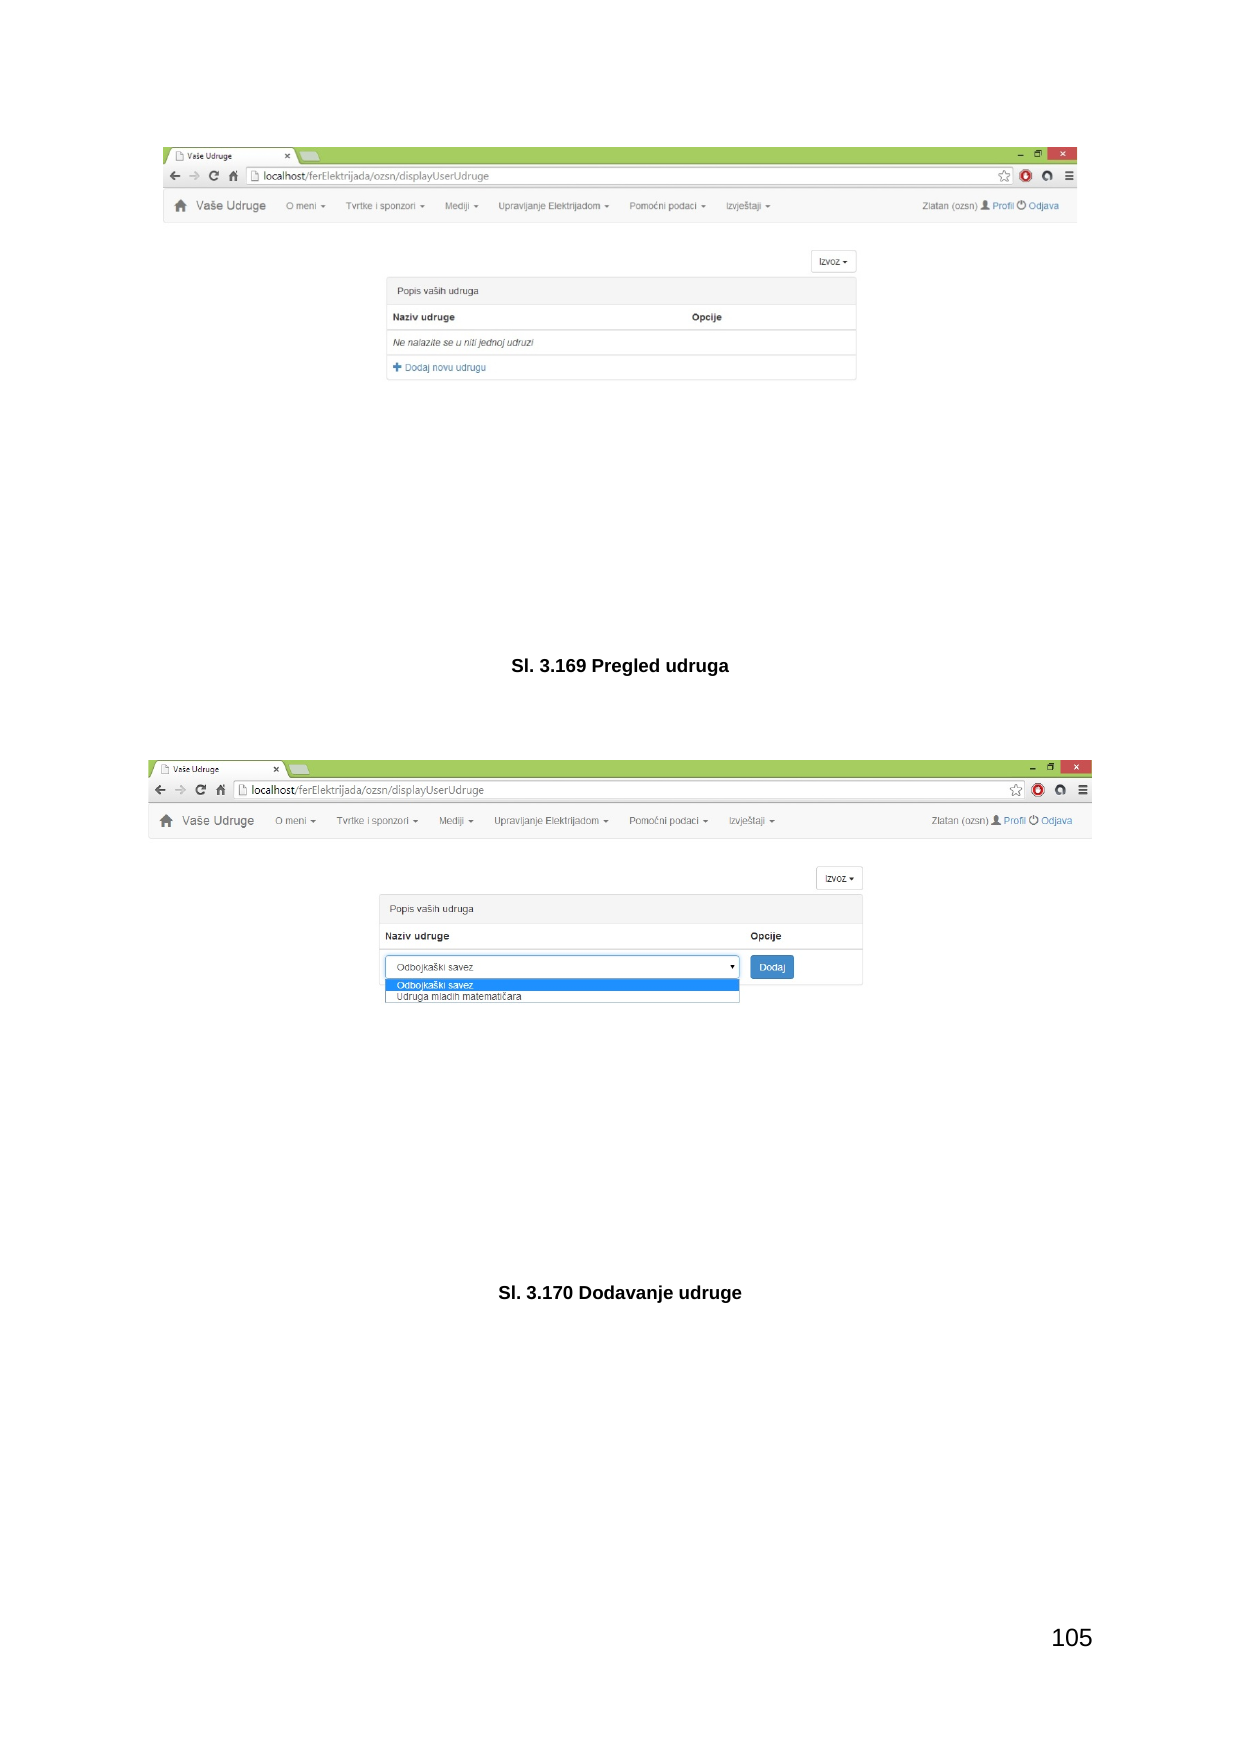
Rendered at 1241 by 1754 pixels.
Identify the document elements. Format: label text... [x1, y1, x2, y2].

picture [148, 760, 1092, 1261]
picture [163, 147, 1078, 634]
